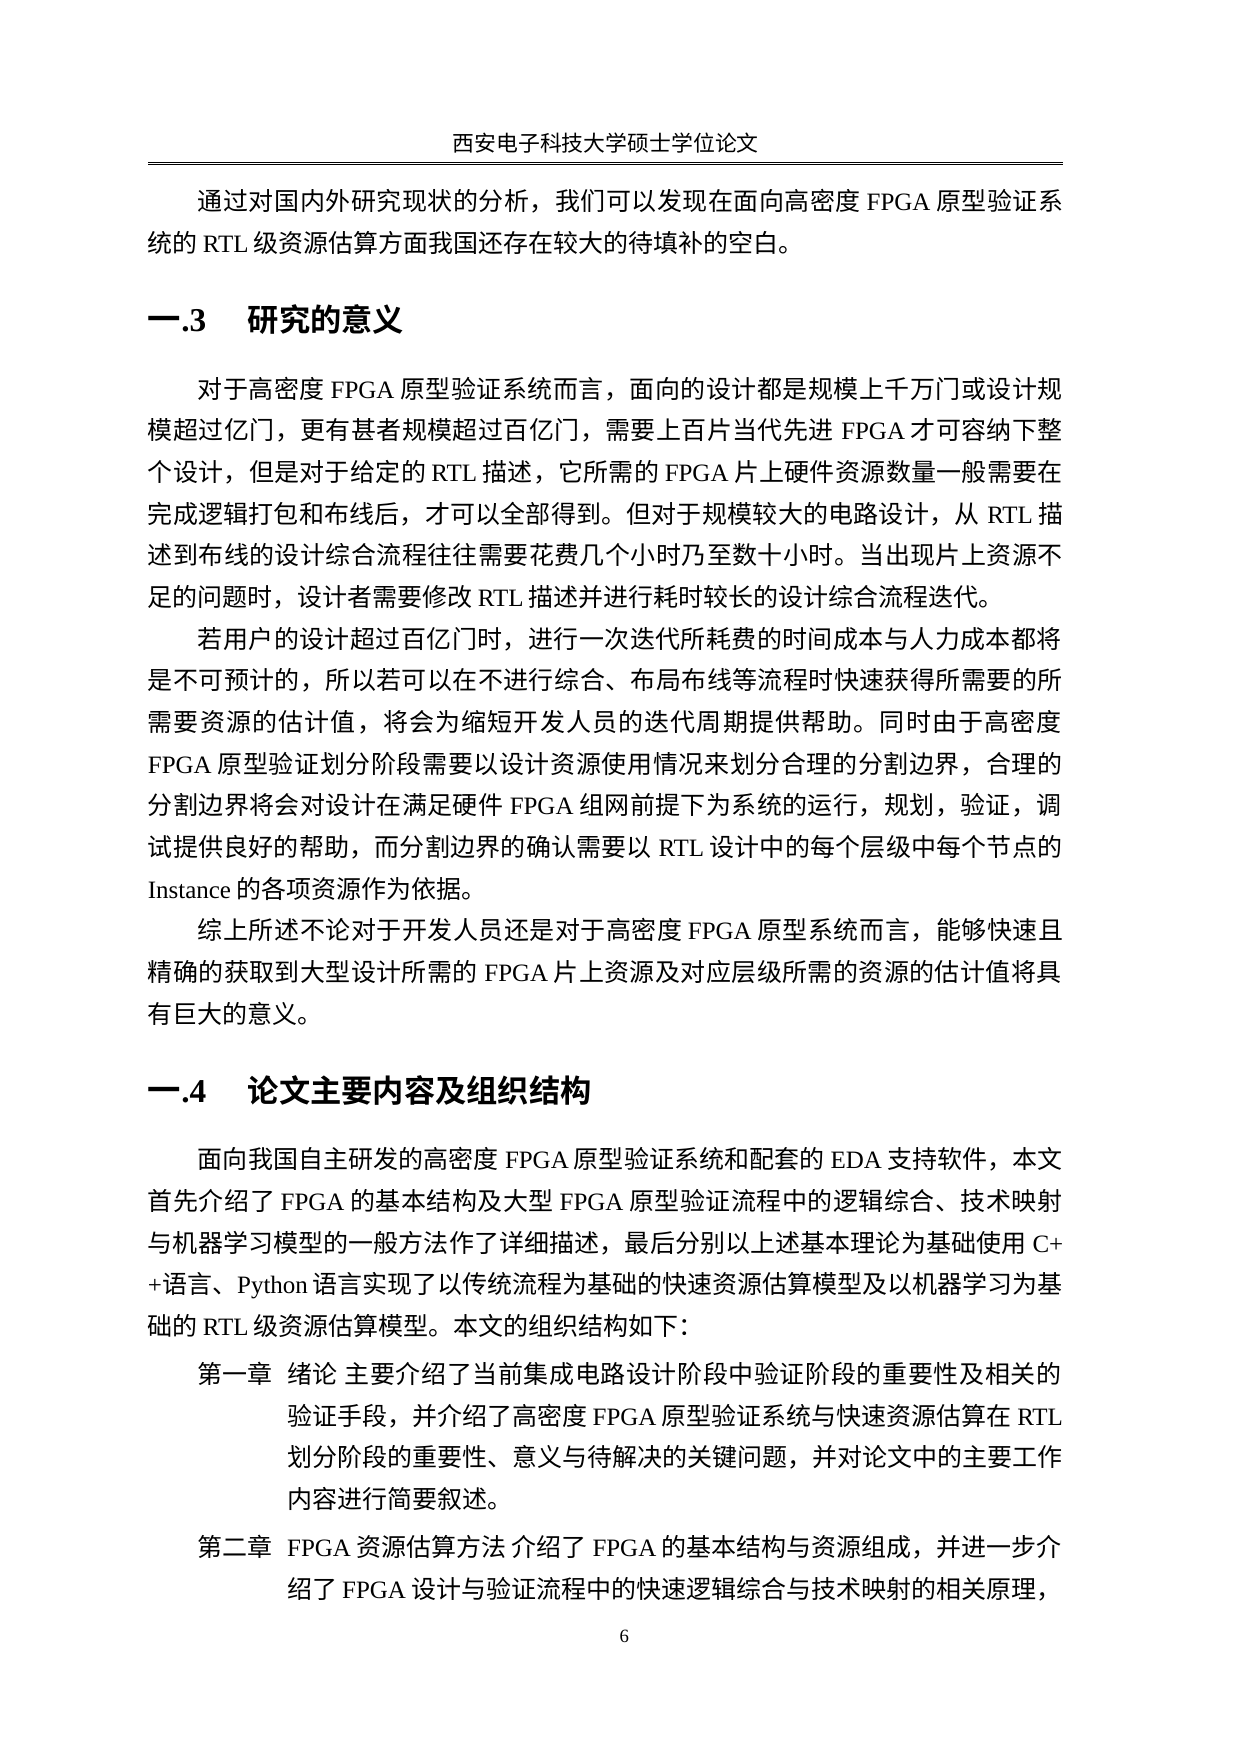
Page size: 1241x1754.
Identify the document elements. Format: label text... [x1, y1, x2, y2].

text 综上所述不论对于开发人员还是对于高密度FPGA原型系统而言，能够快速且精确的获取到大型设计所需的FPGA片上资源及对应层级所需的资源的估计值将具有巨大的意义。 [148, 906, 1063, 1031]
text 通过对国内外研究现状的分析，我们可以发现在面向高密度FPGA原型验证系统的RTL级资源估算方面我国还存在较大的待填补的空白。 [148, 177, 1063, 261]
list FPGA资源估算方法 介绍了FPGA的基本结构与资源组成，并进一步介绍了FPGA设计与验证流程中的快速逻辑综合与技术映射的相关原理，为第三章资源估算模型的实现打下基础，同时分析了EDA工具与机器学习的可能性，并着重介绍了本文第四章实现所用的特征提取方法与机器学习模型。 [198, 1523, 1063, 1606]
subtitle 研究的意义 [148, 298, 1063, 340]
text 面向我国自主研发的高密度FPGA原型验证系统和配套的EDA支持软件，本文首先介绍了FPGA的基本结构及大型FPGA原型验证流程中的逻辑综合、技术映射与机器学习模型的一般方法作了详细描述，最后分别以上述基本理论为基础使用C++语言、Python语言实现了以传统流程为基础的快速资源估算模型及以机器学习为基础的RTL级资源估算模型。本文的组织结构如下： [148, 1136, 1063, 1344]
list 绪论 主要介绍了当前集成电路设计阶段中验证阶段的重要性及相关的验证手段，并介绍了高密度FPGA原型验证系统与快速资源估算在RTL划分阶段的重要性、意义与待解决的关键问题，并对论文中的主要工作内容进行简要叙述。 [198, 1350, 1063, 1517]
text 若用户的设计超过百亿门时，进行一次迭代所耗费的时间成本与人力成本都将是不可预计的，所以若可以在不进行综合、布局布线等流程时快速获得所需要的所需要资源的估计值，将会为缩短开发人员的迭代周期提供帮助。同时由于高密度FPGA原型验证划分阶段需要以设计资源使用情况来划分合理的分割边界，合理的分割边界将会对设计在满足硬件FPGA组网前提下为系统的运行，规划，验证，调试提供良好的帮助，而分割边界的确认需要以RTL设计中的每个层级中每个节点的Instance的各项资源作为依据。 [148, 615, 1063, 906]
subtitle 论文主要内容及组织结构 [148, 1069, 1063, 1111]
text 对于高密度FPGA原型验证系统而言，面向的设计都是规模上千万门或设计规模超过亿门，更有甚者规模超过百亿门，需要上百片当代先进FPGA才可容纳下整个设计，但是对于给定的RTL描述，它所需的FPGA片上硬件资源数量一般需要在完成逻辑打包和布线后，才可以全部得到。但对于规模较大的电路设计，从RTL描述到布线的设计综合流程往往需要花费几个小时乃至数十小时。当出现片上资源不足的问题时，设计者需要修改RTL描述并进行耗时较长的设计综合流程迭代。 [148, 365, 1063, 615]
